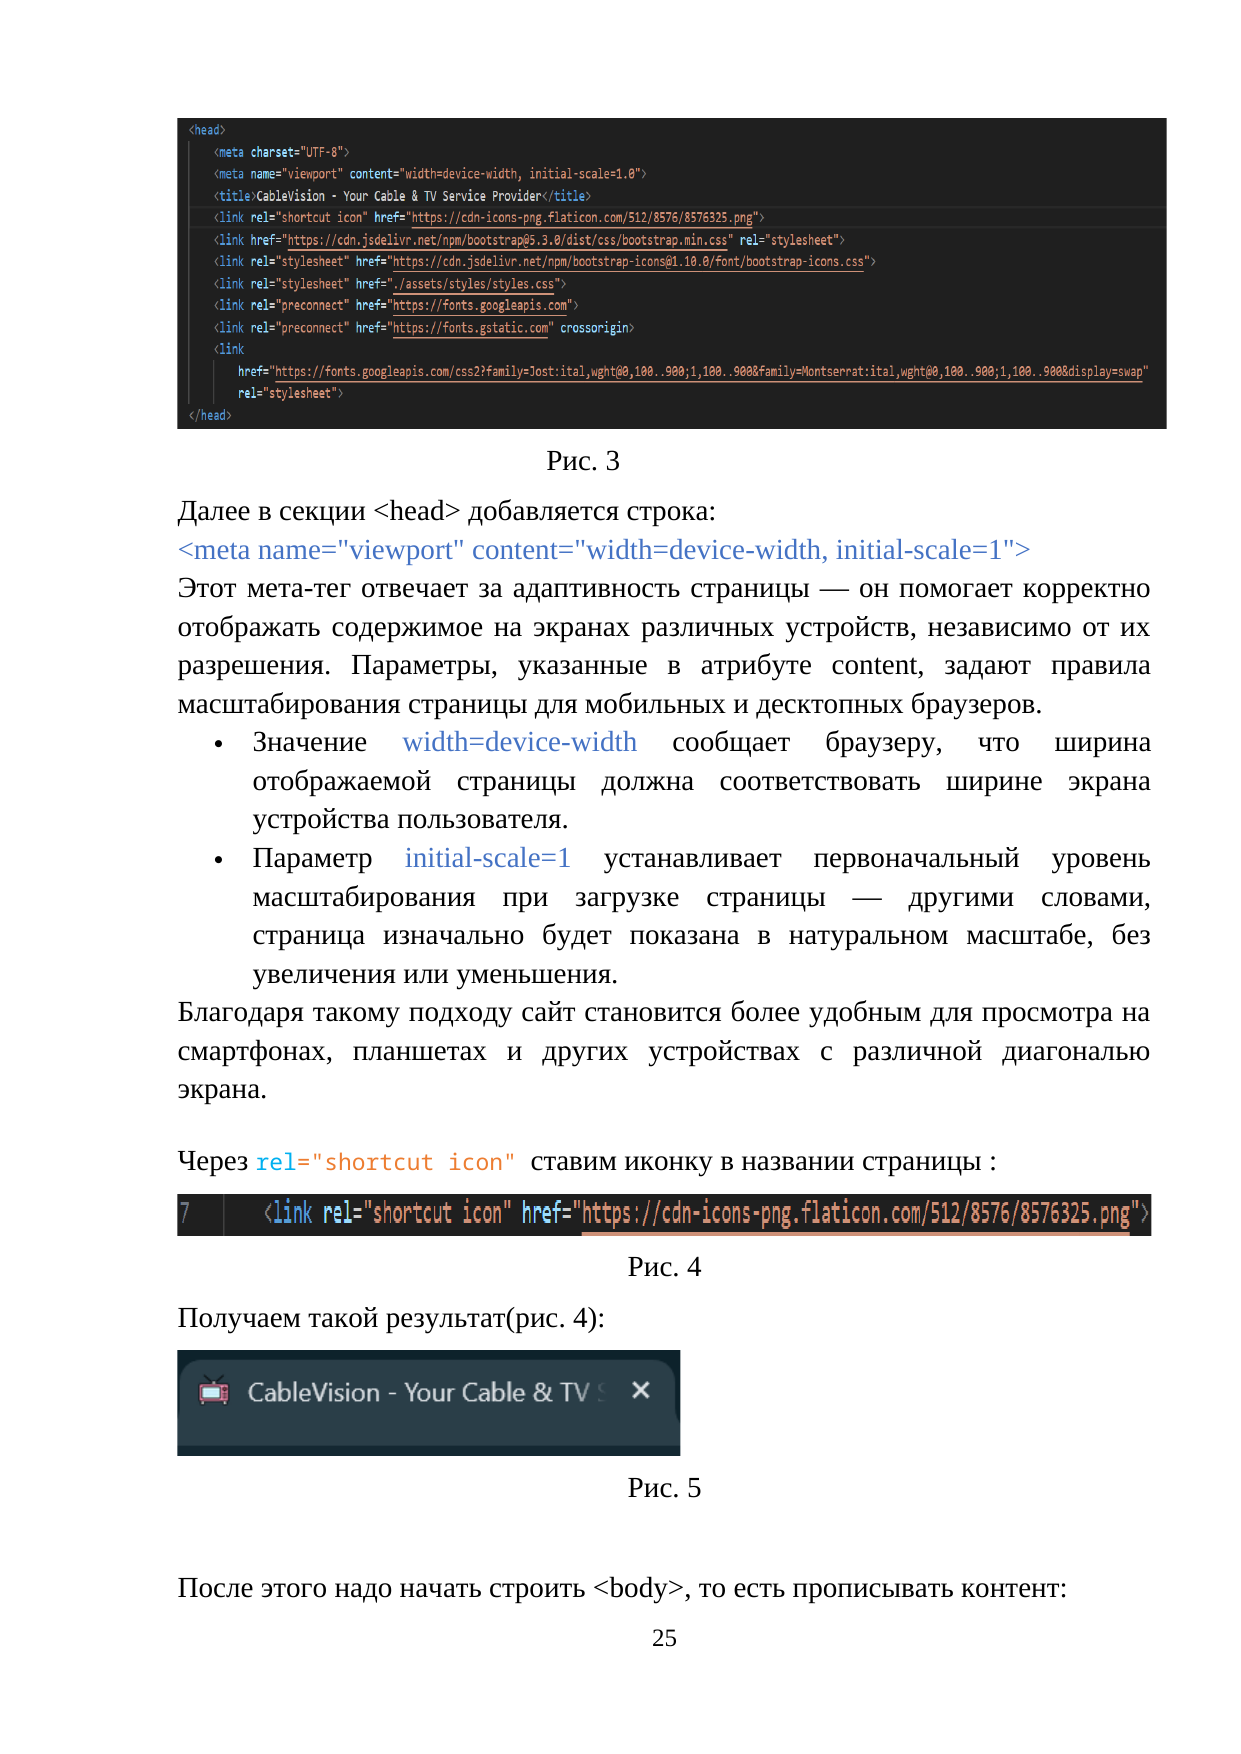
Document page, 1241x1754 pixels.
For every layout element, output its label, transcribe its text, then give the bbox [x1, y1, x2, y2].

picture [177, 118, 1167, 429]
picture [177, 1350, 681, 1456]
text Рис. 4 [177, 1249, 1152, 1283]
text Благодаря такому подходу сайт становится более удобным для просмотра на смартфонах, планшетах и других устройствах с различной диагональю экрана. [177, 994, 1152, 1105]
text Рис. 5 [177, 1470, 1152, 1503]
list Параметр initial-scale=1 устанавливает первоначальный уровень масштабирования при загрузке страницы — другими словами, страница изначально будет показана в натуральном масштабе, без увеличения или уменьшения. [215, 840, 1152, 989]
text Через rel="shortcut icon" ставим иконку в названии страницы : [177, 1143, 1152, 1177]
text <meta name="viewport" content="width=device-width, initial-scale=1"> [177, 532, 1152, 565]
text После этого надо начать строить <body>, то есть прописывать контент: [177, 1570, 1152, 1604]
picture [177, 1194, 1152, 1236]
text Получаем такой результат(рис. 4): [177, 1300, 1152, 1333]
list Значение width=device-width сообщает браузеру, что ширина отображаемой страницы должна соответствовать ширине экрана устройства пользователя. [215, 724, 1152, 835]
text Этот мета-тег отвечает за адаптивность страницы — он помогает корректно отображать содержимое на экранах различных устройств, независимо от их разрешения. Параметры, указанные в атрибуте content, задают правила масштабирования страницы для мобильных и десктопных браузеров. [177, 570, 1152, 719]
text Рис. 3 [177, 443, 1152, 476]
text Далее в секции <head> добавляется строка: [177, 493, 1152, 527]
